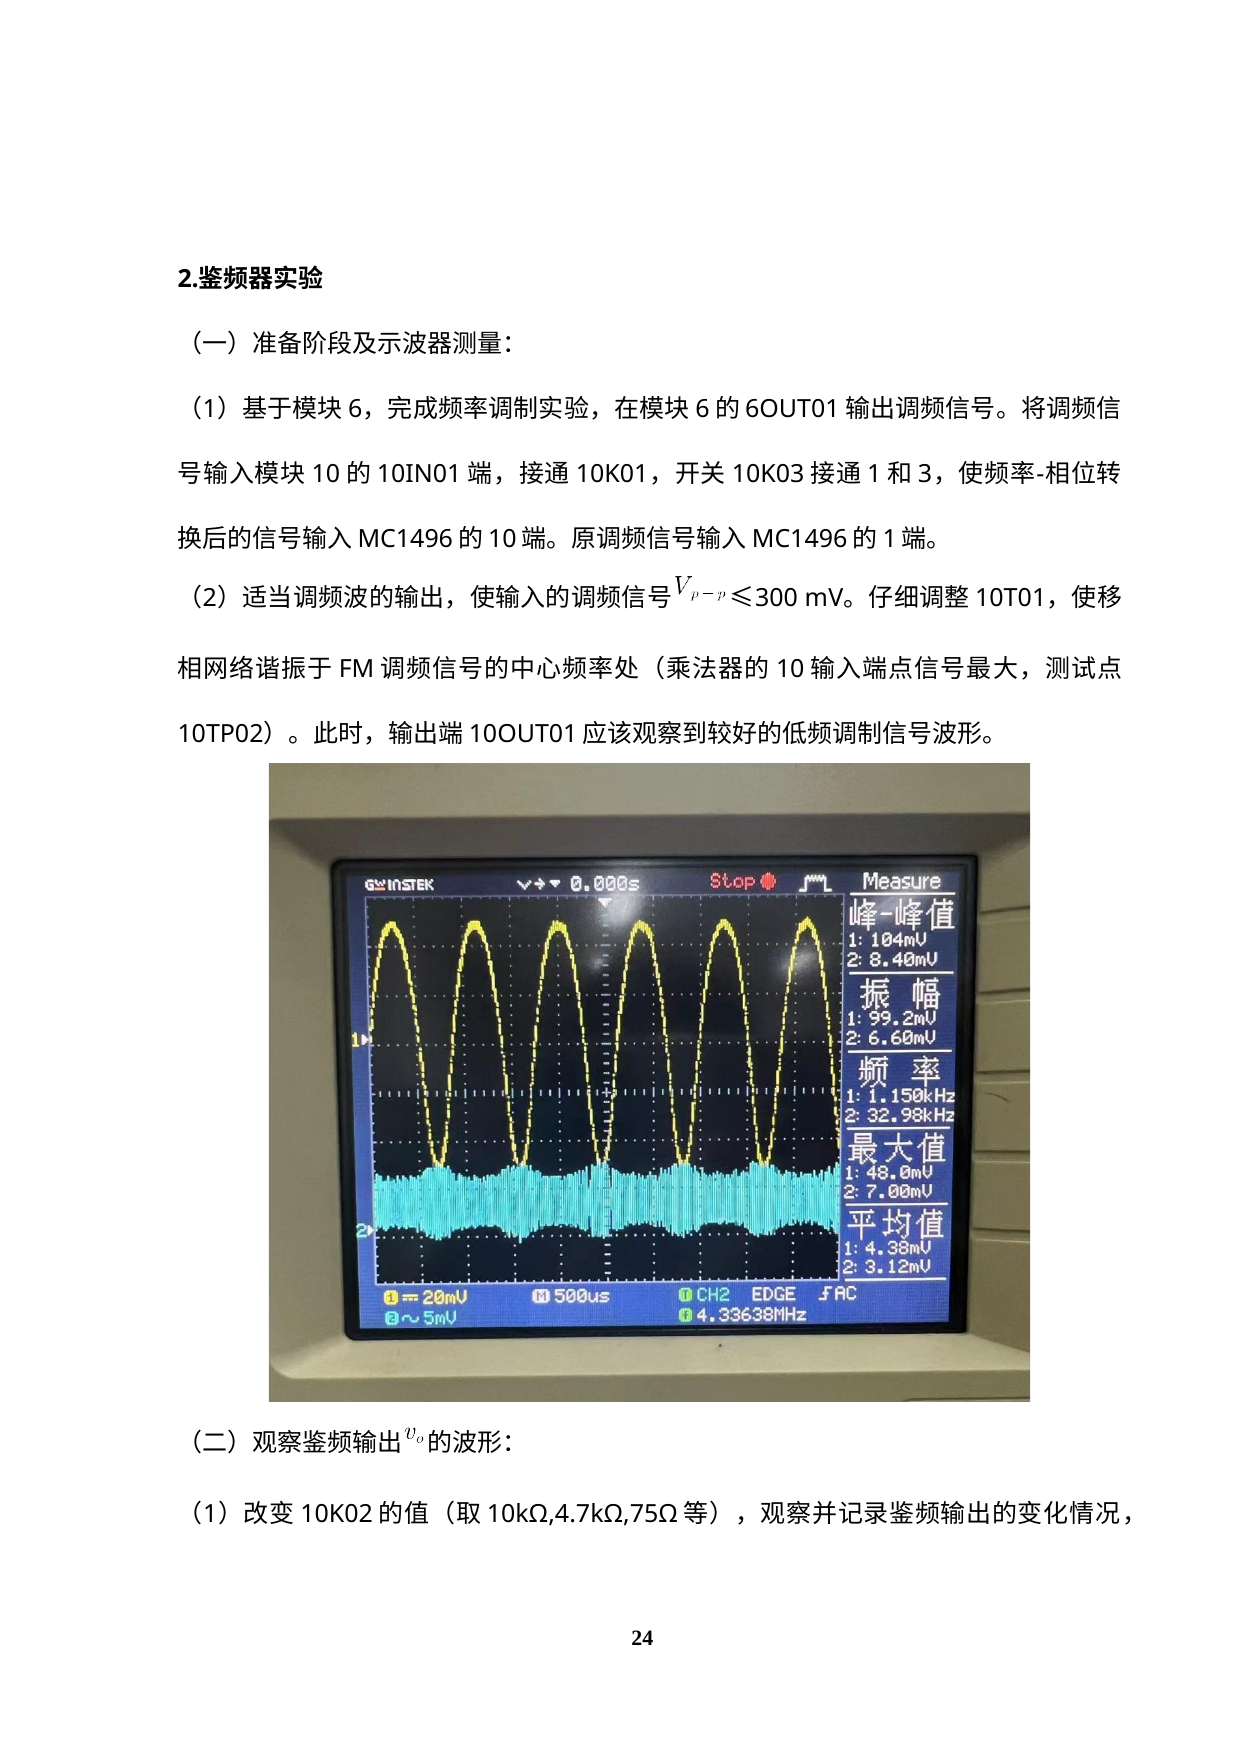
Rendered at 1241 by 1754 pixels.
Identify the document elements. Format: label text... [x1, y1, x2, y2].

text （二）观察鉴频输出的波形： [177, 1414, 1122, 1479]
text （一）准备阶段及示波器测量： [177, 309, 1122, 374]
text （2）适当调频波的输出，使输入的调频信号≤300 mV。仔细调整10T01，使移相网络谐振于FM调频信号的中心频率处（乘法器的10输入端点信号最大，测试点10TP02）。此时，输出端10OUT01应该观察到较好的低频调制信号波形。 [177, 569, 1122, 764]
text （1）基于模块6，完成频率调制实验，在模块6的6OUT01输出调频信号。将调频信号输入模块10的10IN01端，接通10K01，开关10K03接通1和3，使频率-相位转换后的信号输入MC1496的10端。原调频信号输入MC1496的1端。 [177, 374, 1122, 569]
picture [268, 763, 1031, 1402]
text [177, 1479, 1122, 1544]
text 2.鉴频器实验 [177, 244, 1122, 309]
